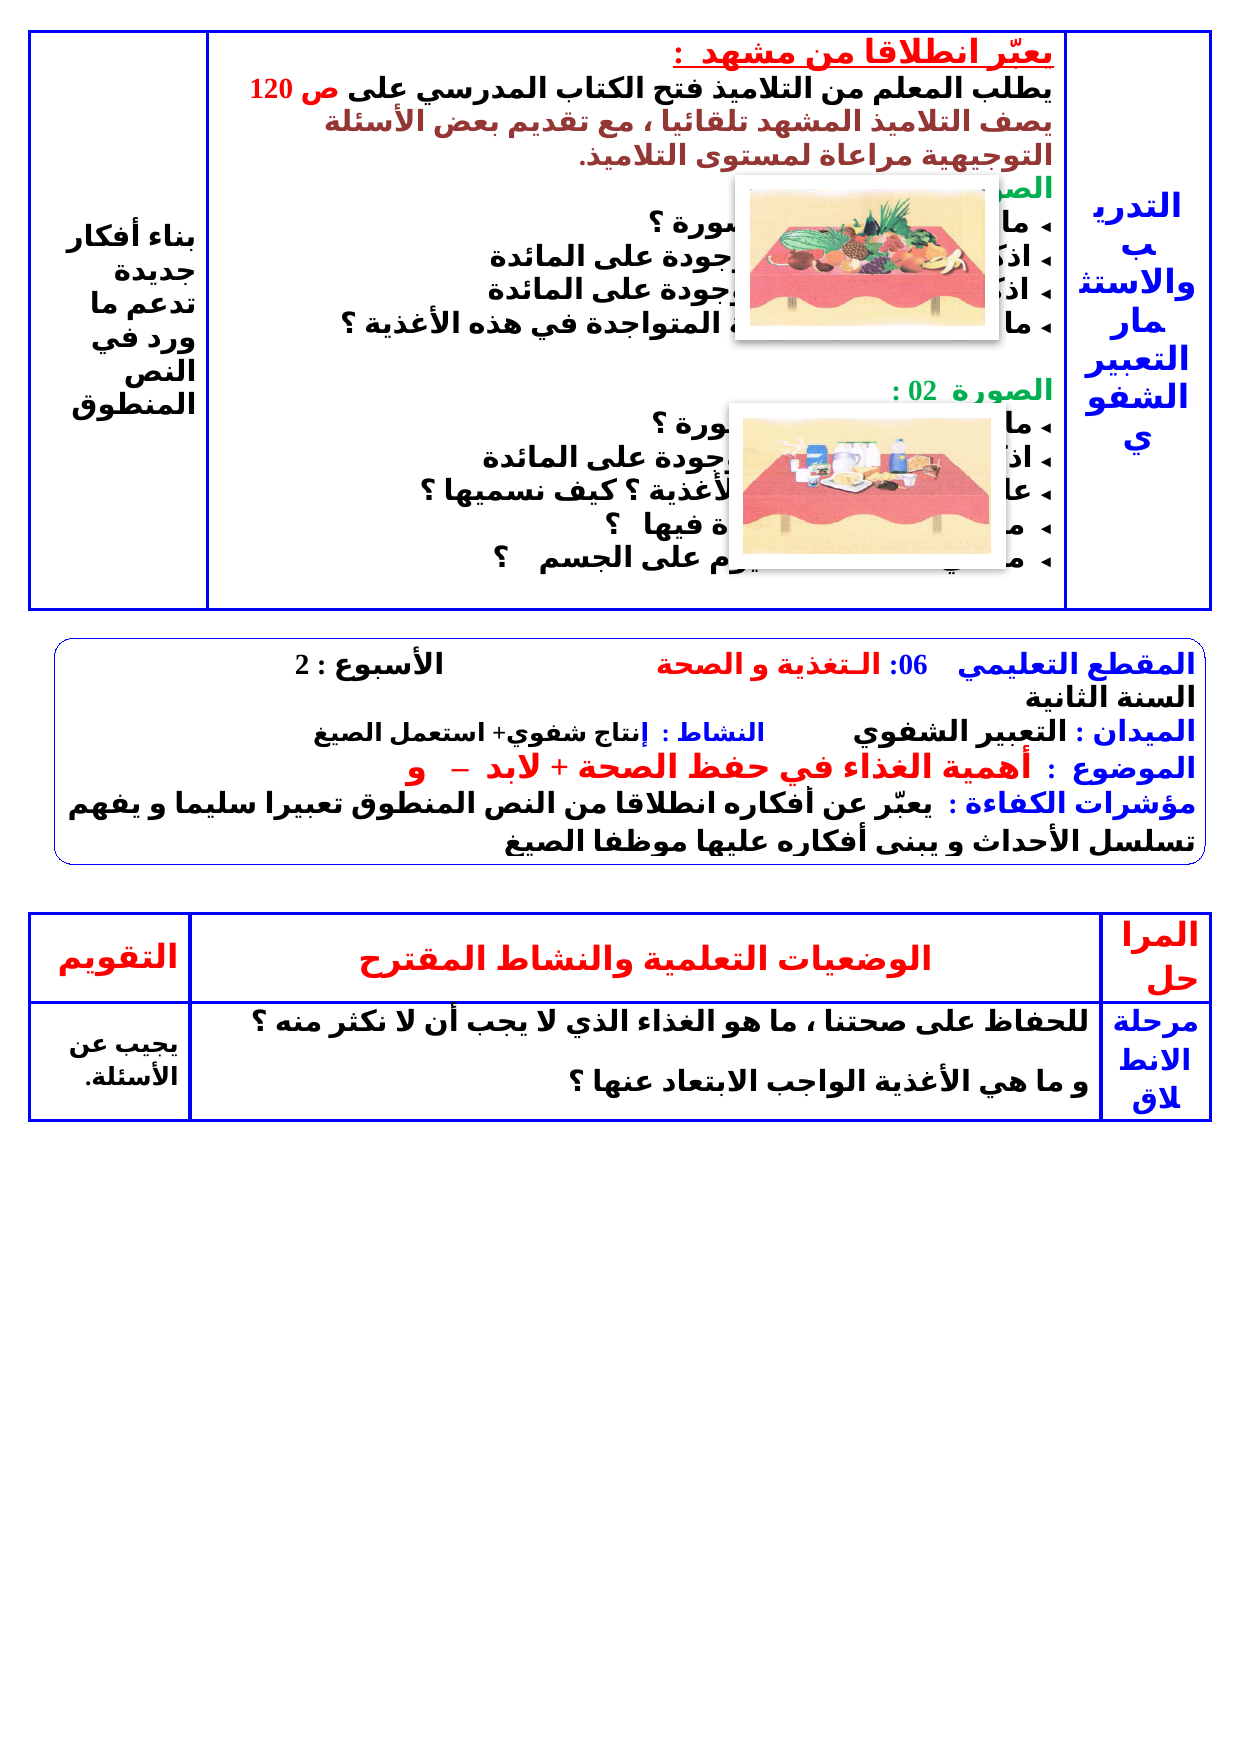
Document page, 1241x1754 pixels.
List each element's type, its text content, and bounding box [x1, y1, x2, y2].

table_cell مرحلة الانطلاق [1103, 1004, 1209, 1119]
table_cell للحفاظ على صحتنا ، ما هو الغذاء الذي لا يجب أن لا نكثر منه ؟ و ما هي الأغذية الواجب الابتعاد عنها ؟ [192, 1004, 1099, 1119]
table_header التقويم [31, 915, 188, 1001]
table_header المراحل [1103, 915, 1209, 1001]
table_cell بناء أفكار جديدة تدعم ما ورد في النص المنطوق [31, 33, 206, 608]
table_cell يجيب عن الأسئلة. [31, 1004, 188, 1119]
table_cell يعبّر انطلاقا من مشهد : يطلب المعلم من التلاميذ فتح الكتاب المدرسي على ص 120 يصف التلاميذ المشهد تلقائيا ، مع تقديم بعض الأسئلة التوجيهية مراعاة لمستوى التلاميذ. الصورة 01 : ◄ ماذا تشاهدون في الصورة ؟ ◄ اذكر أنواع الخضر الموجودة على المائدة ◄ اذكر أنواع الخضر الموجودة على المائدة ◄ ما هي العناصر المهمة المتواجدة في هذه الأغذية ؟ الصورة 02 : ◄ ماذا تشاهدون في الصورة ؟ ◄ اذكر انواع الأغذية الموجودة على المائدة ◄ على ماذا تحتوي هذه الأغذية ؟ كيف نسميها ؟ ◄ ما هي المادة الموجودة فيها ؟ ◄ ما هي فائدة الكالسيوم على الجسم ؟ [209, 33, 1064, 608]
table_cell التدريب والاستثمار التعبير الشفوي [1067, 33, 1209, 608]
table_header الوضعيات التعلمية والنشاط المقترح [192, 915, 1099, 1001]
picture [750, 189, 985, 326]
picture [743, 418, 991, 554]
